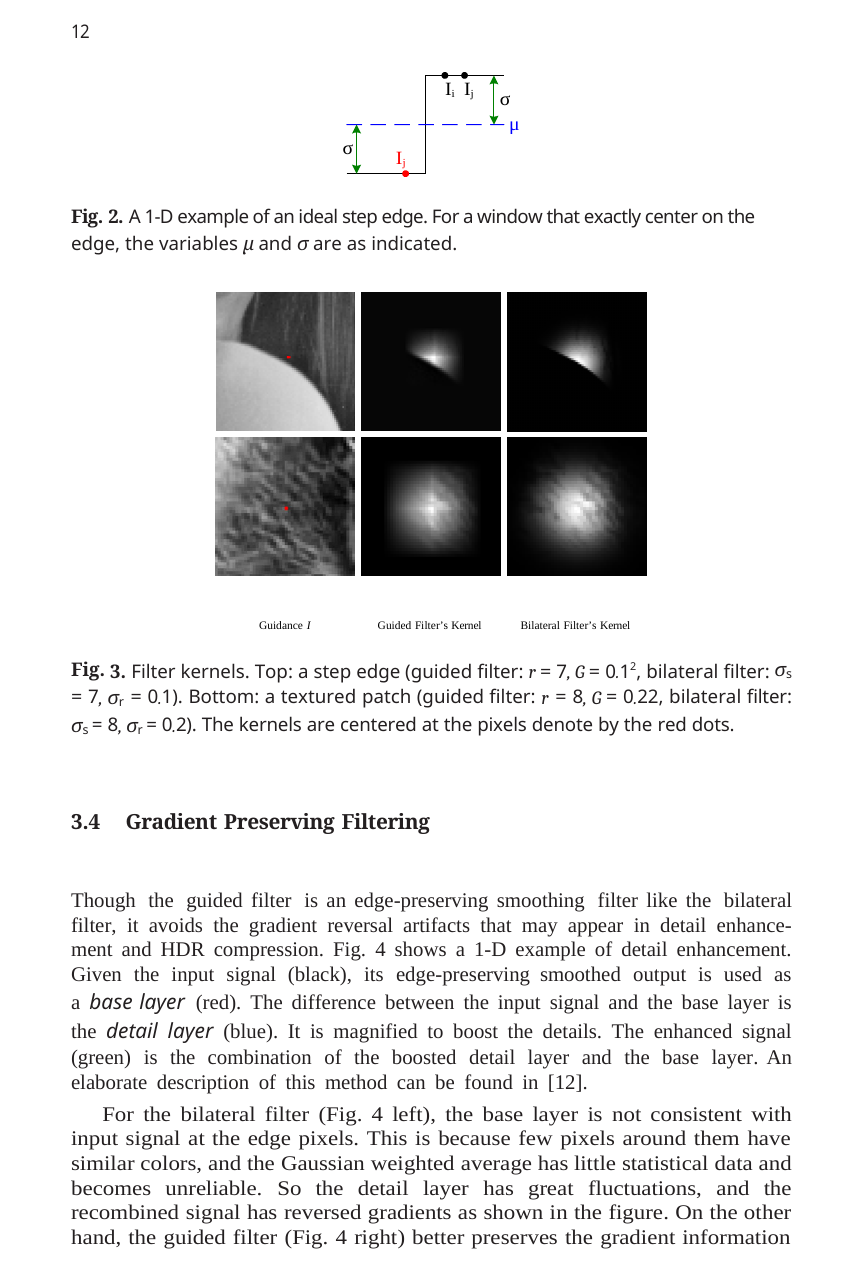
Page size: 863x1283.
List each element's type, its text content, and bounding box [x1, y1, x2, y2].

subtitle Gradient Preserving Filtering [71, 807, 803, 836]
text μ [426, 113, 803, 134]
text Fig. 3. Filter kernels. Top: a step edge (guided filter: r = 7, G = 0.12, bilateral filter: σs = 7, σr = 0.1). Bottom: a textured patch (guided filter: r = 8, G = 0.22, bilateral filter: σs = 8, σr = 0.2). The kernels are centered at the pixels denote by the red dots. [71, 657, 792, 740]
picture [215, 437, 355, 576]
text Guidance I Guided Filter’s Kernel Bilateral Filter’s Kernel [259, 618, 803, 632]
picture [507, 292, 647, 432]
text Though the guided filter is an edge-preserving smoothing filter like the bilateral filter, it avoids the gradient reversal artifacts that may appear in detail enhance- ment and HDR compression. Fig. 4 shows a 1-D example of detail enhancement. Given the input signal (black), its edge-preserving smoothed output is used as a base layer (red). The difference between the input signal and the base layer is the detail layer (blue). It is magnified to boost the details. The enhanced signal (green) is the combination of the boosted detail layer and the base layer. An elaborate description of this method can be found in [12]. [71, 888, 792, 1094]
picture [507, 437, 647, 576]
picture [216, 292, 355, 431]
text μ [226, 113, 425, 134]
picture [361, 437, 501, 576]
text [71, 1101, 792, 1249]
picture [361, 292, 501, 431]
text Fig. 2. A 1-D example of an ideal step edge. For a window that exactly center on the edge, the variables μ and σ are as indicated. [71, 204, 803, 256]
